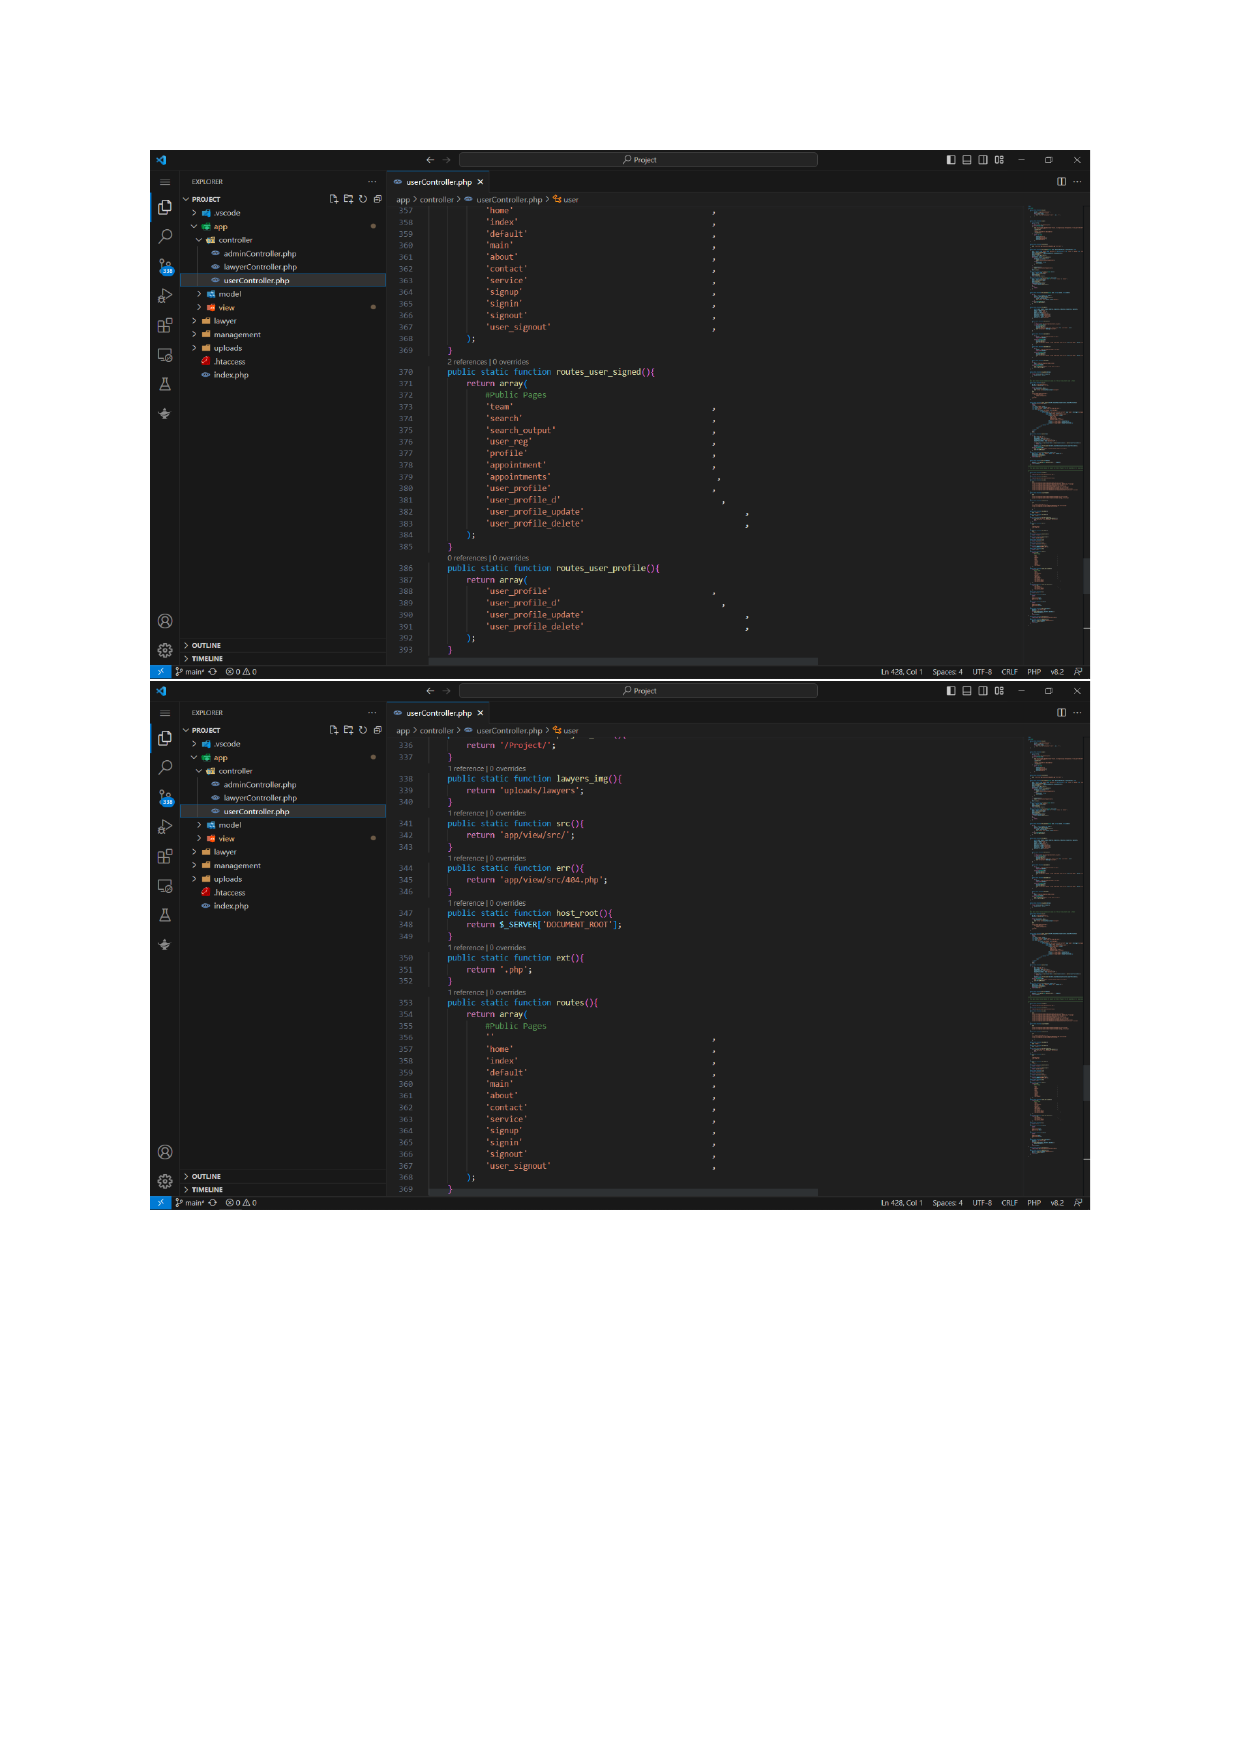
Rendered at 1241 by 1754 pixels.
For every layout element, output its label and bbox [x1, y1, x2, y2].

picture [150, 150, 1091, 679]
picture [150, 681, 1091, 1210]
